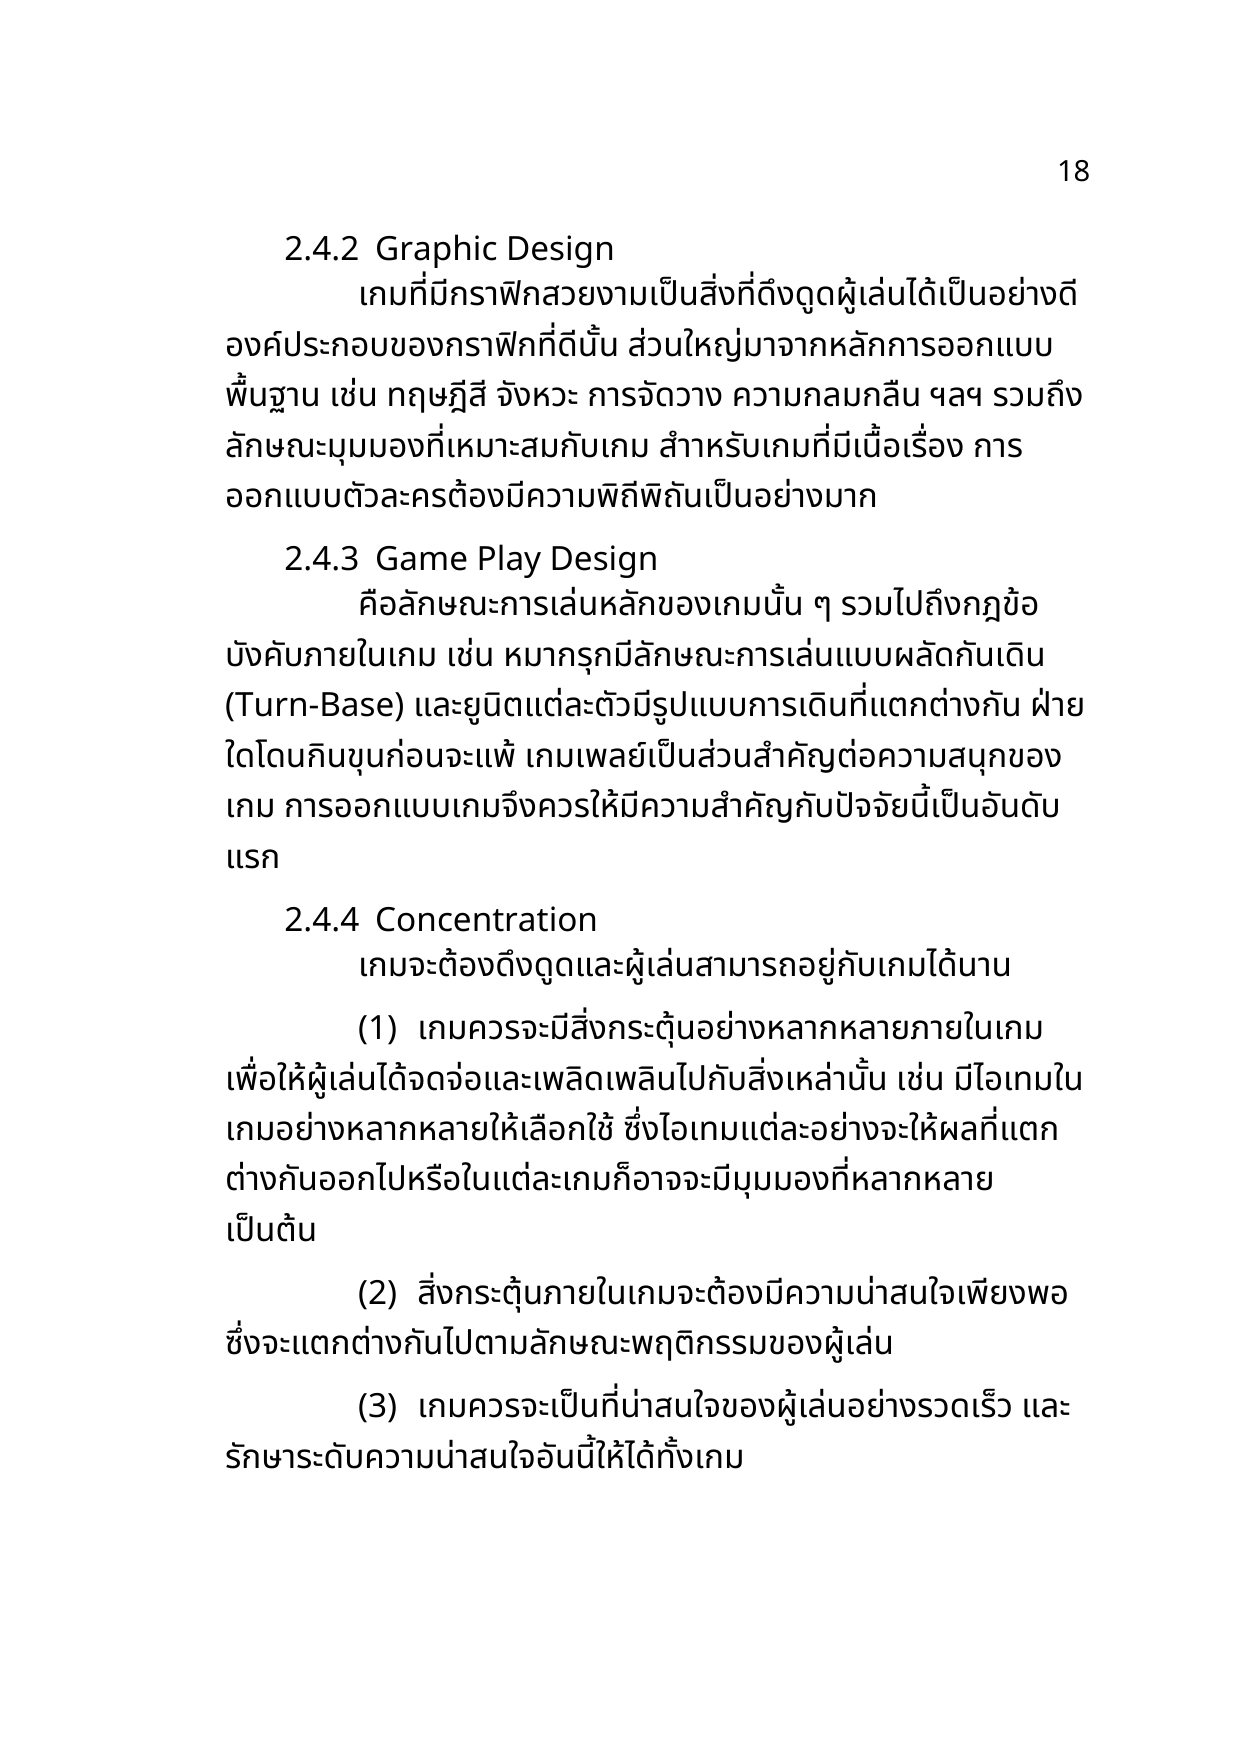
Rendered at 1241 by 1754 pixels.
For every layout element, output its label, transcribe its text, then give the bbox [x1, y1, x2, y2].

text (1) เกมควรจะมีสิ่งกระตุ้นอย่างหลากหลายภายในเกม เพื่อให้ผู้เล่นได้จดจ่อและเพลิดเพลินไปกับสิ่งเหล่านั้น เช่น มีไอเทมในเกมอย่างหลากหลายให้เลือกใช้ ซึ่งไอเทมแต่ละอย่างจะให้ผลที่แตกต่างกันออกไปหรือในแต่ละเกมก็อาจจะมีมุมมองที่หลากหลาย เป็นต้น [225, 1004, 1090, 1256]
text (3) เกมควรจะเป็นที่น่าสนใจของผู้เล่นอย่างรวดเร็ว และรักษาระดับความน่าสนใจอันนี้ให้ได้ทั้งเกม [225, 1382, 1090, 1483]
subtitle 2.4.3 Game Play Design [225, 535, 1090, 580]
text คือลักษณะการเล่นหลักของเกมนั้น ๆ รวมไปถึงกฎข้อบังคับภายในเกม เช่น หมากรุกมีลักษณะการเล่นแบบผลัดกันเดิน (Turn-Base) และยูนิตแต่ละตัวมีรูปแบบการเดินที่แตกต่างกัน ฝ่ายใดโดนกินขุนก่อนจะแพ้ เกมเพลย์เป็นส่วนสำคัญต่อความสนุกของเกม การออกแบบเกมจึงควรให้มีความสำคัญกับปัจจัยนี้เป็นอันดับแรก [225, 580, 1090, 883]
text (2) สิ่งกระตุ้นภายในเกมจะต้องมีความน่าสนใจเพียงพอ ซึ่งจะแตกต่างกันไปตามลักษณะพฤติกรรมของผู้เล่น [225, 1269, 1090, 1370]
text เกมจะต้องดึงดูดและผู้เล่นสามารถอยู่กับเกมได้นาน [225, 941, 1090, 991]
text เกมที่มีกราฟิกสวยงามเป็นสิ่งที่ดึงดูดผู้เล่นได้เป็นอย่างดี องค์ประกอบของกราฟิกที่ดีนั้น ส่วนใหญ่มาจากหลักการออกแบบพื้นฐาน เช่น ทฤษฎีสี จังหวะ การจัดวาง ความกลมกลืน ฯลฯ รวมถึงลักษณะมุมมองที่เหมาะสมกับเกม สำาหรับเกมที่มีเนื้อเรื่อง การออกแบบตัวละครต้องมีความพิถีพิถันเป็นอย่างมาก [225, 270, 1090, 522]
subtitle 2.4.2 Graphic Design [225, 225, 1090, 270]
subtitle 2.4.4 Concentration [225, 896, 1090, 941]
